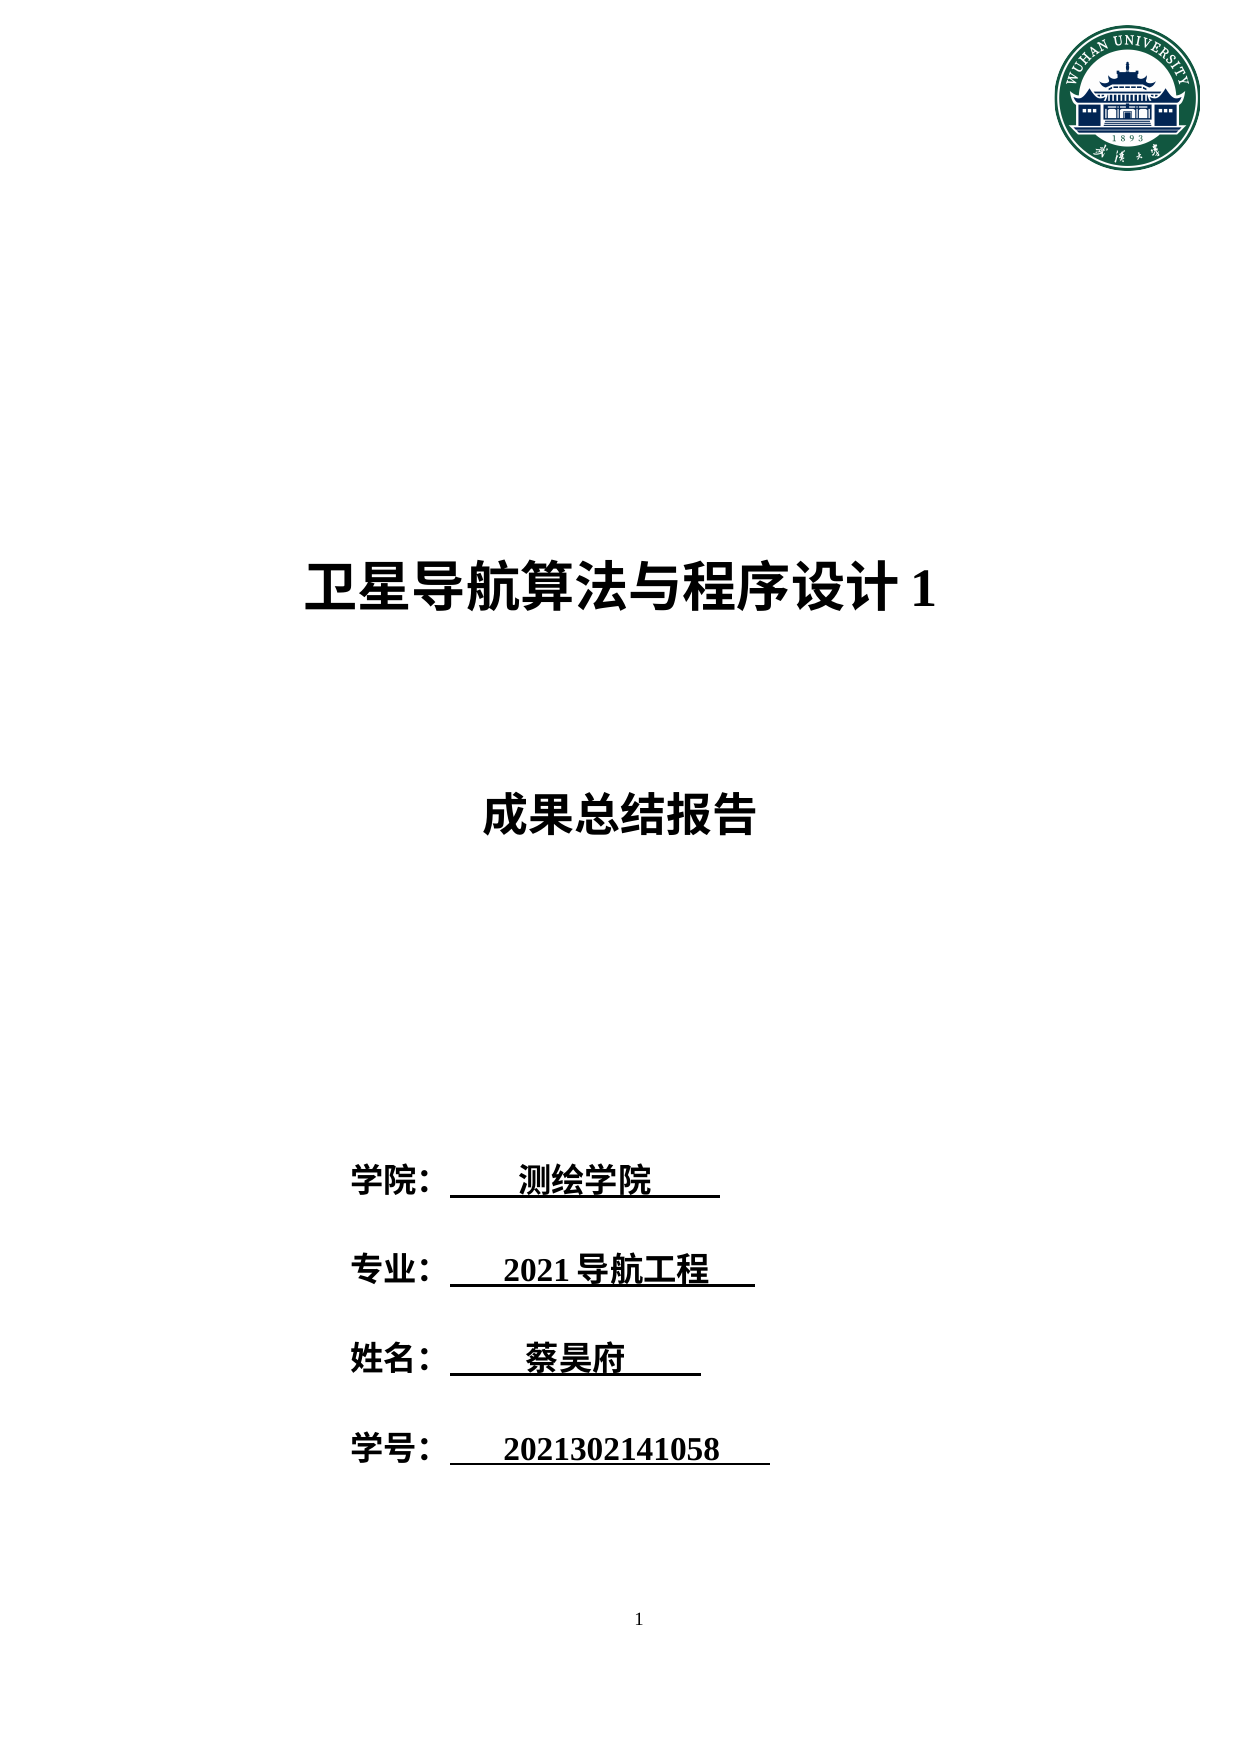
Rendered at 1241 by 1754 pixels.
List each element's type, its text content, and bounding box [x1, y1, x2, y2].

text 学院： 测绘学院 [350, 1146, 1053, 1211]
text 成果总结报告 [187, 763, 1053, 860]
text 姓名： 蔡昊府 [350, 1324, 1053, 1389]
text 卫星导航算法与程序设计1 [187, 534, 1053, 632]
text 学号： 2021302141058 [350, 1413, 1053, 1478]
picture [1054, 25, 1200, 171]
text 专业： 2021导航工程 [350, 1235, 1053, 1300]
